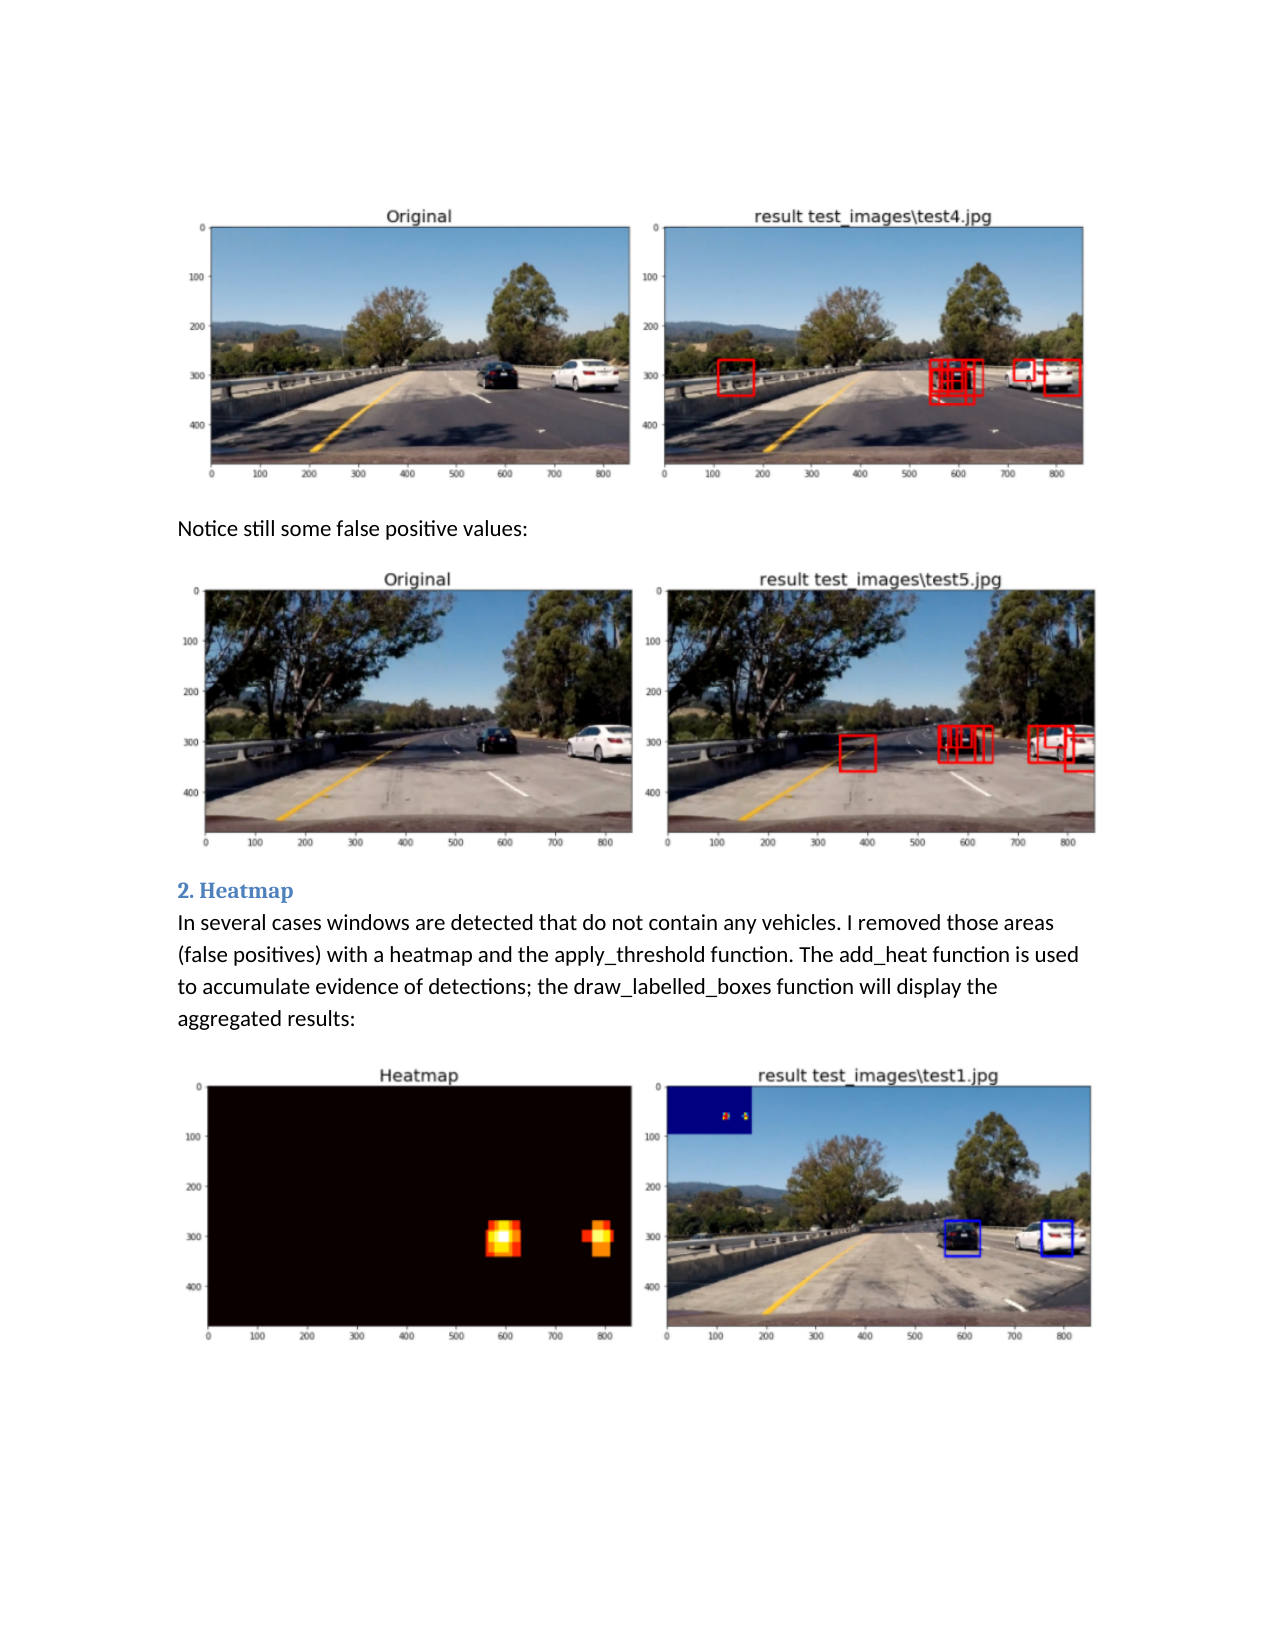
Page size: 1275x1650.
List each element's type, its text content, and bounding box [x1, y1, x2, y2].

subtitle 2. Heatmap [177, 878, 1098, 904]
text In several cases windows are detected that do not contain any vehicles. I removed those areas (false positives) with a heatmap and the apply_threshold function. The add_heat function is used to accumulate evidence of detections; the draw_labelled_boxes function will display the aggregated results: [177, 908, 1098, 1032]
text Notice still some false positive values: [177, 514, 1098, 542]
